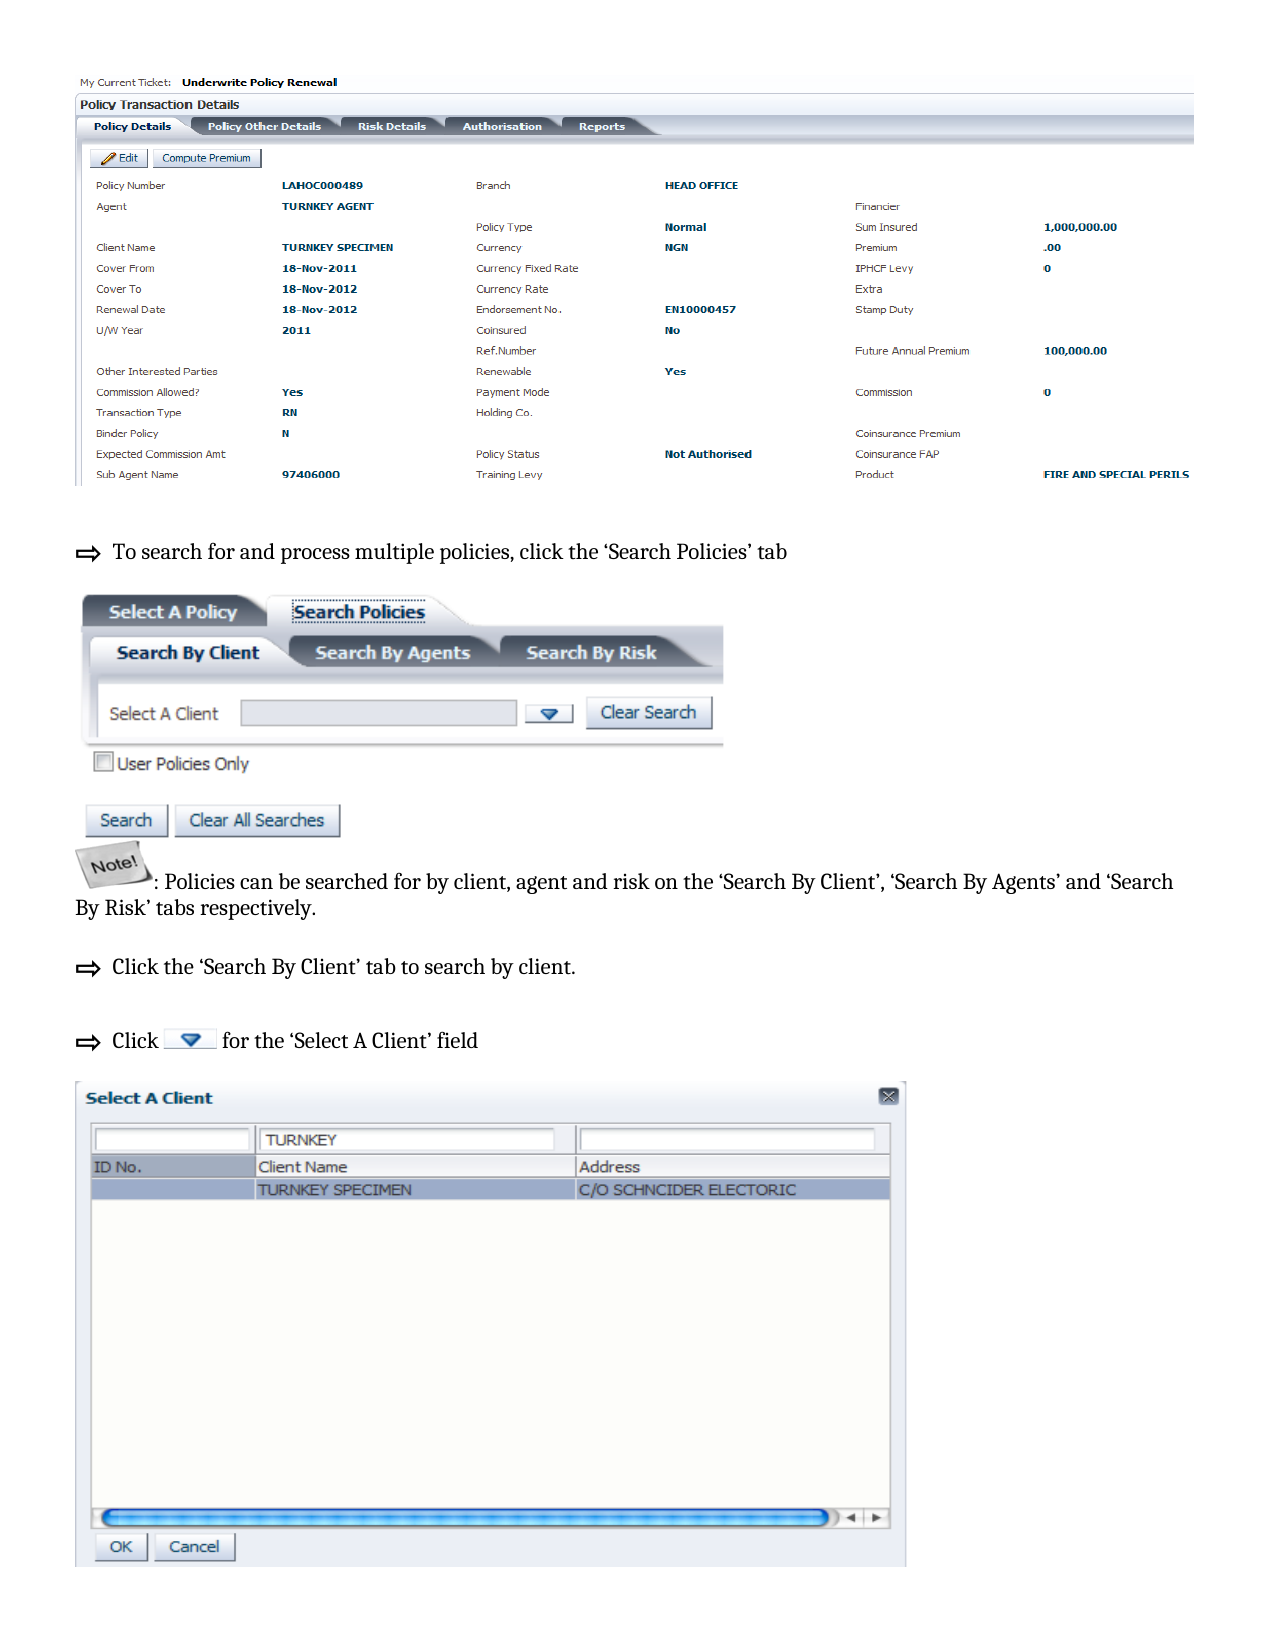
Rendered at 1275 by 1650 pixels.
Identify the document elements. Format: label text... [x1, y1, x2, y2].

list To search for and process multiple policies, click the ‘Search Policies’ tab [75, 507, 1200, 571]
list Click the ‘Search By Client’ tab to search by client. [75, 921, 1200, 986]
picture [75, 75, 1194, 486]
text : Policies can be searched for by client, agent and risk on the ‘Search By Client’, ‘Search By Agents’ and ‘Search By Risk’ tabs respectively. [75, 839, 1200, 921]
picture [75, 592, 724, 890]
picture [163, 1028, 217, 1049]
picture [75, 1081, 907, 1567]
list Click for the ‘Select A Client’ field [75, 996, 1200, 1060]
